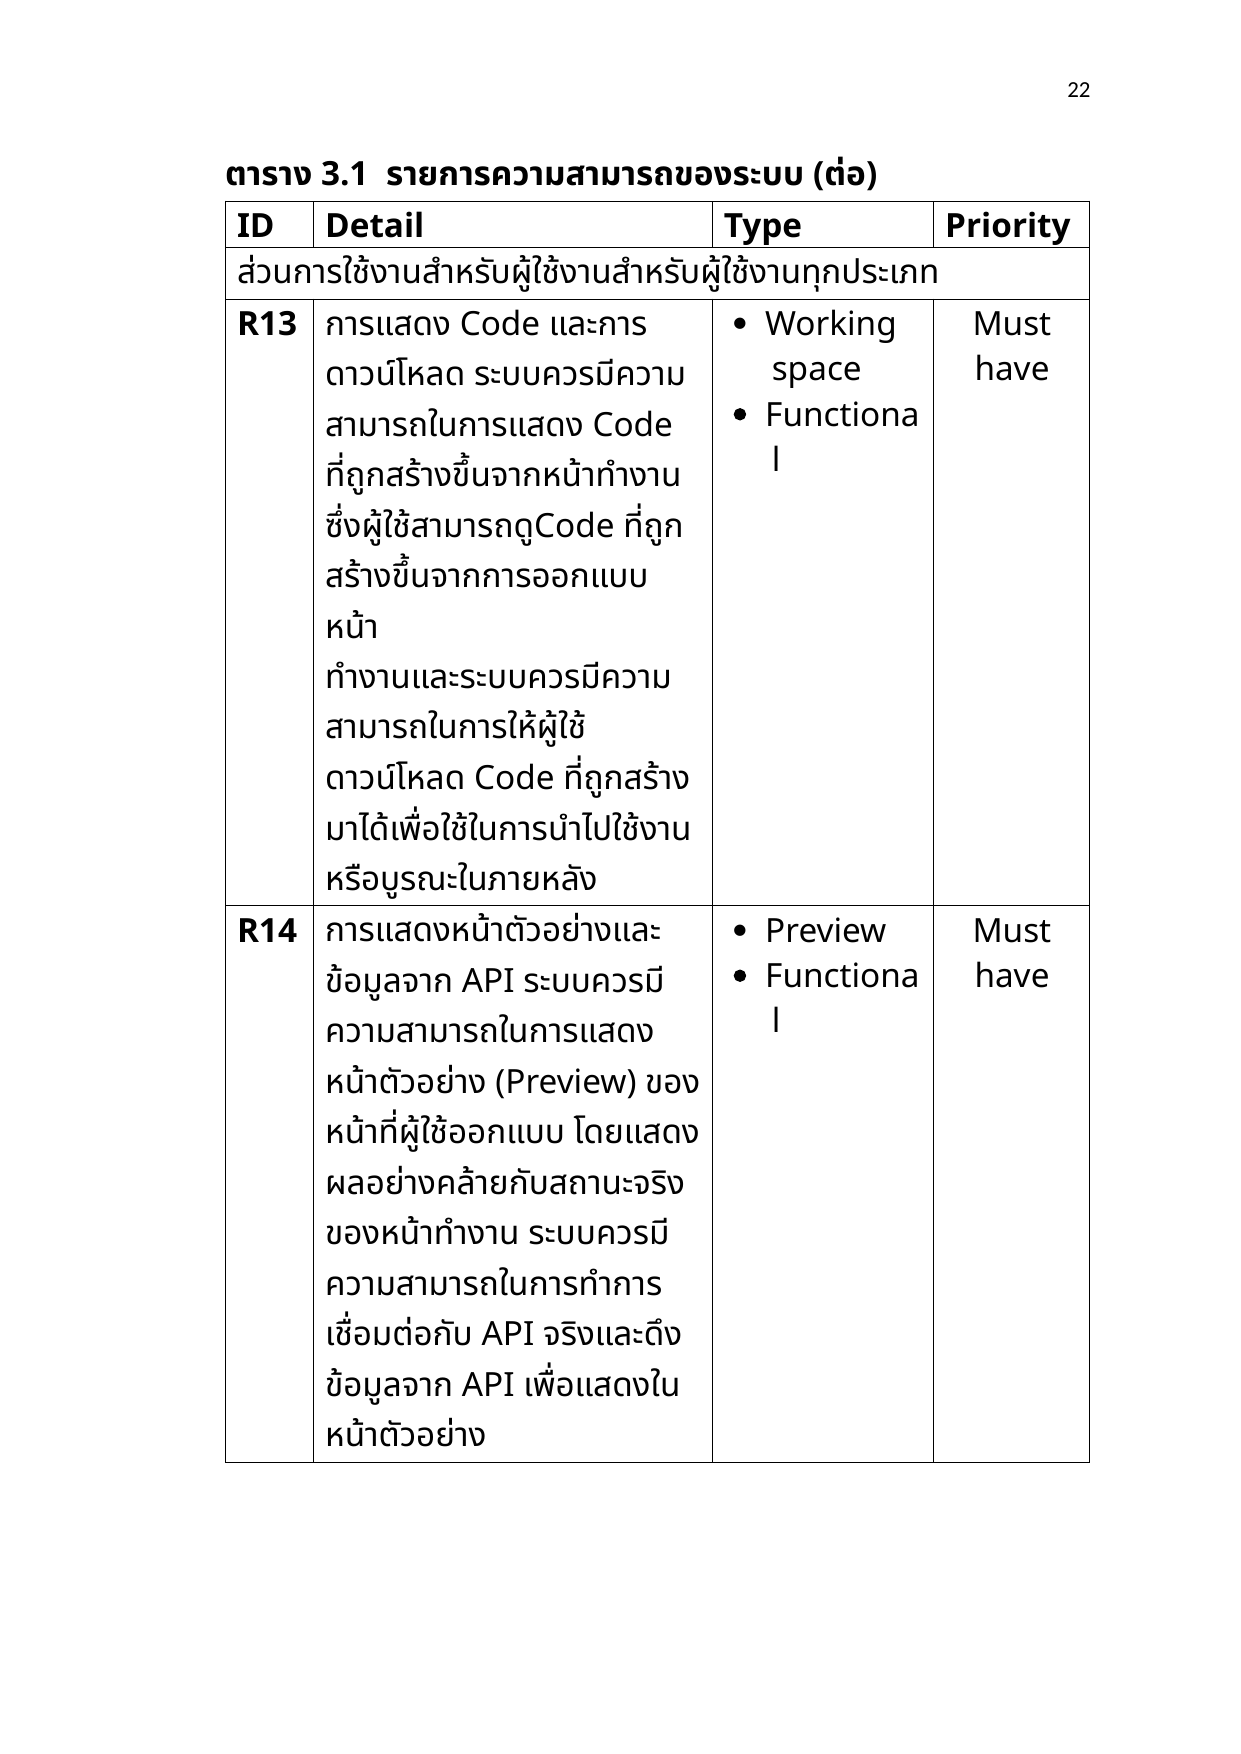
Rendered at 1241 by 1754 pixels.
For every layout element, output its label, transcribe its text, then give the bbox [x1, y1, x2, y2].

table_cell R14 [226, 906, 313, 1462]
table_cell การแสดง Code และการดาวน์โหลด ระบบควรมีความสามารถในการแสดง Code ที่ถูกสร้างขึ้นจากหน้าทํางาน ซึ่งผู้ใช้สามารถดูCode ที่ถูกสร้างขึ้นจากการออกแบบหน้า ทํางานและระบบควรมีความสามารถในการให้ผู้ใช้ดาวน์โหลด Code ที่ถูกสร้างมาได้เพื่อใช้ในการนําไปใช้งานหรือบูรณะในภายหลัง [314, 300, 712, 905]
table_cell การแสดงหน้าตัวอย่างและข้อมูลจาก API ระบบควรมีความสามารถในการแสดงหน้าตัวอย่าง (Preview) ของหน้าที่ผู้ใช้ออกแบบ โดยแสดงผลอย่างคล้ายกับสถานะจริง ของหน้าทํางาน ระบบควรมีความสามารถในการทําการเชื่อมต่อกับ API จริงและดึงข้อมูลจาก API เพื่อแสดงในหน้าตัวอย่าง [314, 906, 712, 1462]
table_cell Must have [934, 906, 1089, 1462]
table_cell ส่วนการใช้งานสำหรับผู้ใช้งานสำหรับผู้ใช้งานทุกประเภท [226, 248, 1089, 298]
table_header Type [713, 202, 933, 247]
table_header ID [226, 202, 313, 247]
table_cell Must have [934, 300, 1089, 905]
table_cell Preview Functional [713, 906, 933, 1462]
table_cell R13 [226, 300, 313, 905]
table_header Detail [314, 202, 712, 247]
table_header Priority [934, 202, 1089, 247]
text ตาราง 3.1 รายการความสามารถของระบบ (ต่อ) [225, 150, 1090, 201]
table_cell Working space Functional [713, 300, 933, 905]
